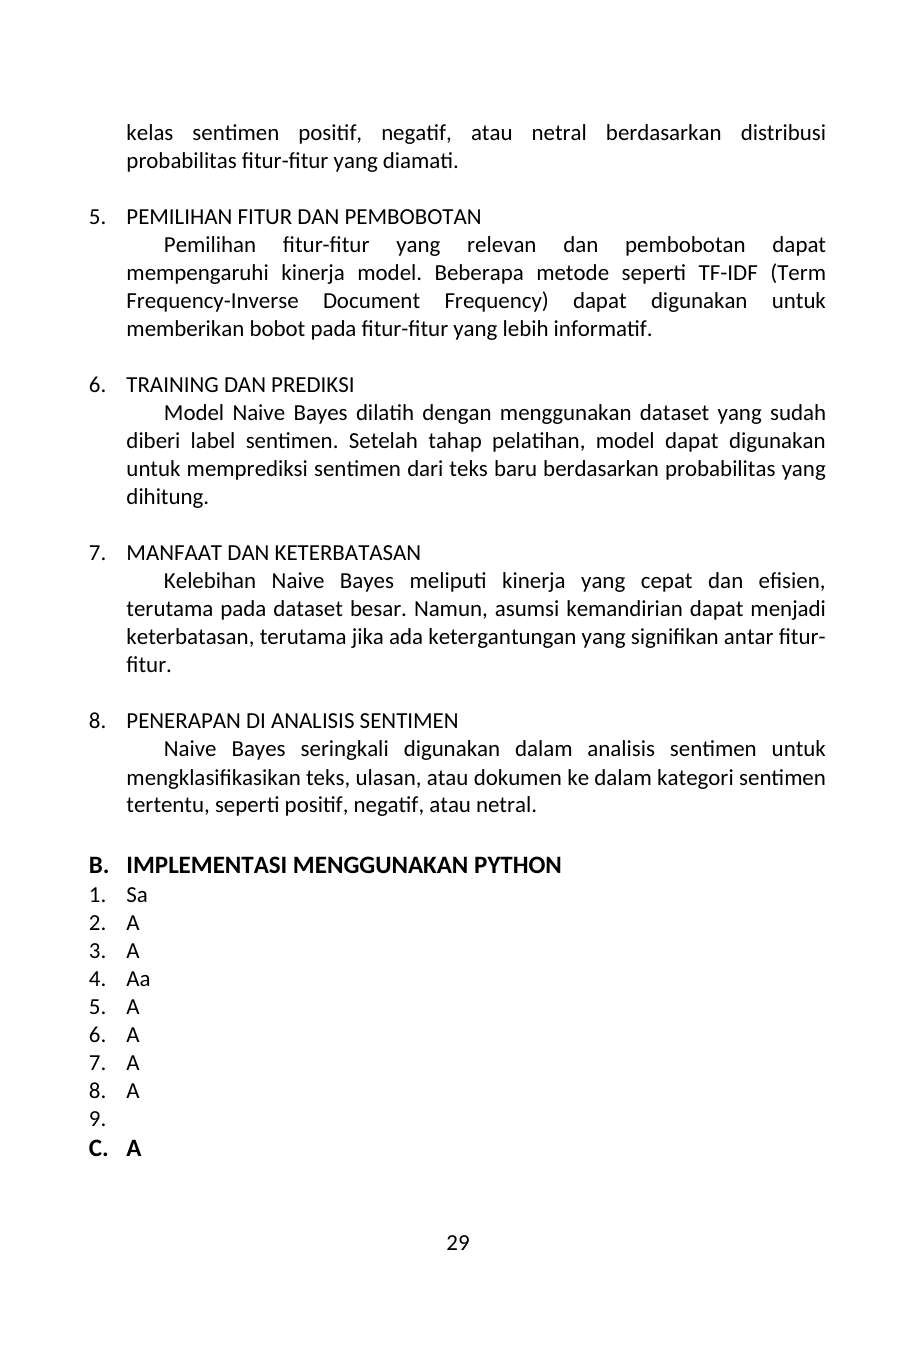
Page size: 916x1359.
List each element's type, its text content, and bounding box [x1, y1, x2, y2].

list Naive Bayes seringkali digunakan dalam analisis sentimen untuk mengklasifikasikan teks, ulasan, atau dokumen ke dalam kategori sentimen tertentu, seperti positif, negatif, atau netral. [126, 734, 827, 819]
list A [89, 992, 827, 1020]
list PENERAPAN DI ANALISIS SENTIMEN [89, 707, 827, 734]
list MANFAAT DAN KETERBATASAN [89, 538, 827, 566]
list A [89, 908, 827, 936]
list A [89, 1132, 827, 1162]
list IMPLEMENTASI MENGGUNAKAN PYTHON [89, 849, 827, 880]
list Model Naive Bayes dilatih dengan menggunakan dataset yang sudah diberi label sentimen. Setelah tahap pelatihan, model dapat digunakan untuk memprediksi sentimen dari teks baru berdasarkan probabilitas yang dihitung. [126, 398, 827, 510]
list A [89, 1076, 827, 1104]
list A [89, 936, 827, 964]
list A [89, 1048, 827, 1076]
list Kelebihan Naive Bayes meliputi kinerja yang cepat dan efisien, terutama pada dataset besar. Namun, asumsi kemandirian dapat menjadi keterbatasan, terutama jika ada ketergantungan yang signifikan antar fitur-fitur. [126, 566, 827, 678]
list PEMILIHAN FITUR DAN PEMBOBOTAN [89, 202, 827, 230]
list TRAINING DAN PREDIKSI [89, 370, 827, 398]
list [126, 118, 827, 174]
list Aa [89, 964, 827, 992]
list A [89, 1020, 827, 1048]
list Sa [89, 880, 827, 908]
list Pemilihan fitur-fitur yang relevan dan pembobotan dapat mempengaruhi kinerja model. Beberapa metode seperti TF-IDF (Term Frequency-Inverse Document Frequency) dapat digunakan untuk memberikan bobot pada fitur-fitur yang lebih informatif. [126, 230, 827, 342]
